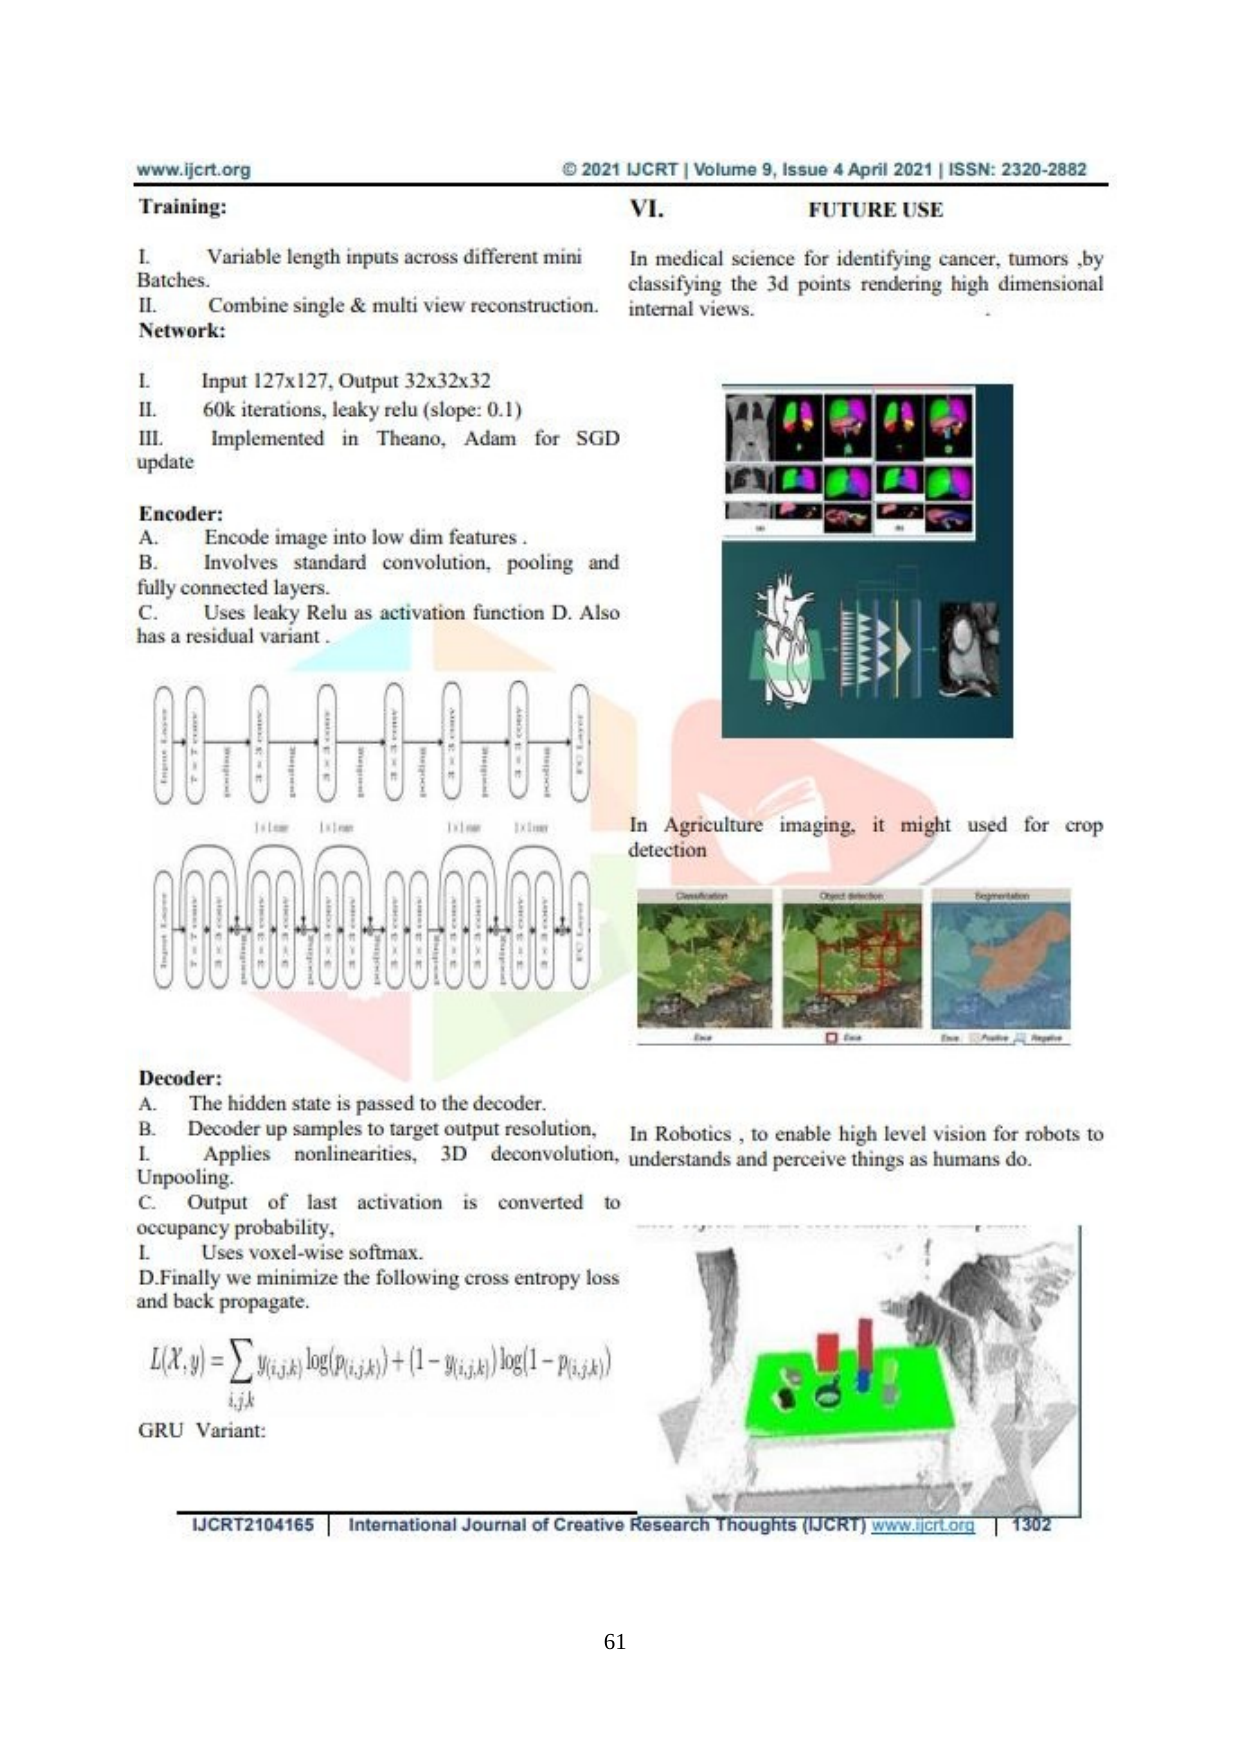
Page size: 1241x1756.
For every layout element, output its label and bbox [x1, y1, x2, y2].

picture [125, 158, 1118, 1542]
